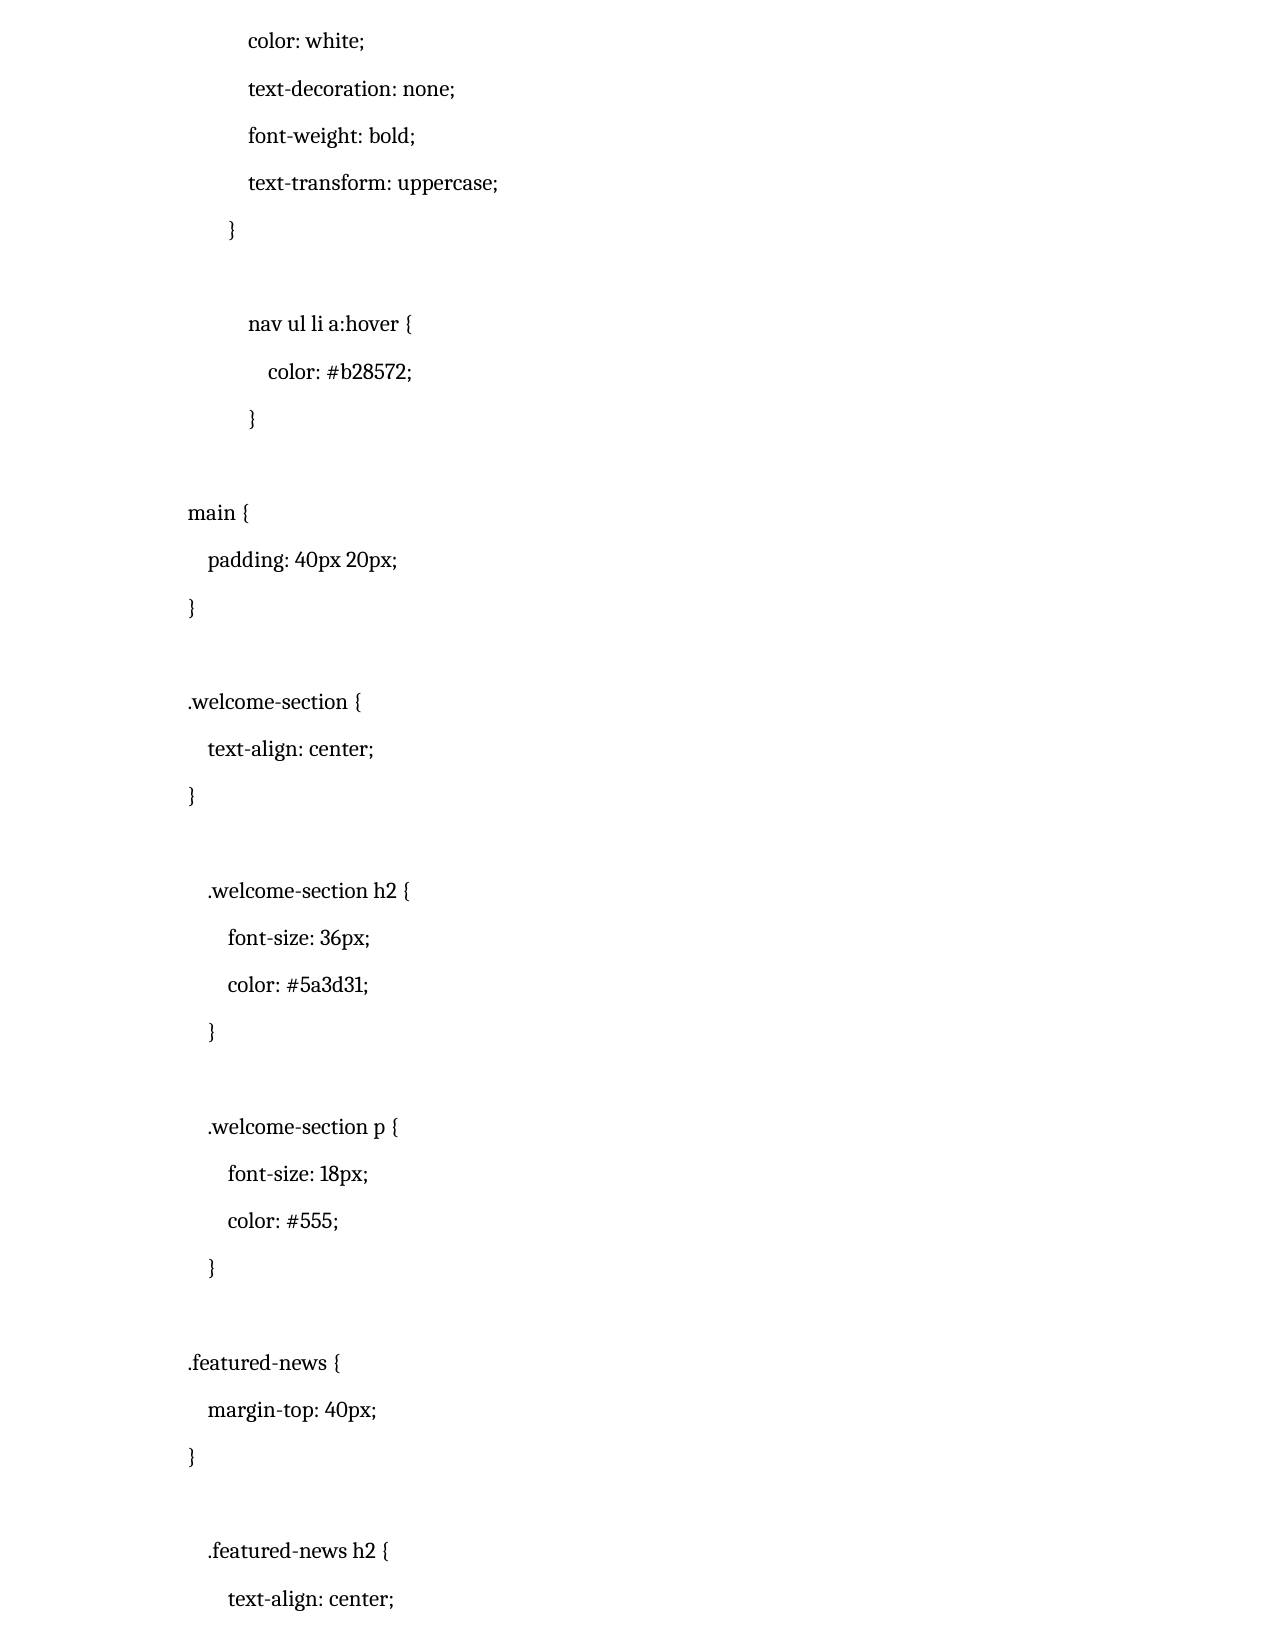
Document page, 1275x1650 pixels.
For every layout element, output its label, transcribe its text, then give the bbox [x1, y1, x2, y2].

text } [187, 594, 1087, 621]
text nav ul li a:hover { [187, 311, 1087, 338]
text padding: 40px 20px; [187, 547, 1087, 573]
text font-size: 18px; [187, 1161, 1087, 1187]
text text-align: center; [187, 736, 1087, 762]
text .featured-news h2 { [187, 1538, 1087, 1564]
text .featured-news { [187, 1349, 1087, 1376]
text } [187, 406, 1087, 432]
text color: #555; [187, 1208, 1087, 1234]
text } [187, 1255, 1087, 1281]
text } [187, 1019, 1087, 1045]
text main { [187, 500, 1087, 526]
text color: #b28572; [187, 358, 1087, 385]
text } [187, 783, 1087, 809]
text font-weight: bold; [187, 122, 1087, 149]
text } [187, 217, 1087, 243]
text text-align: center; [187, 1585, 1087, 1612]
text text-decoration: none; [187, 75, 1087, 102]
text font-size: 36px; [187, 925, 1087, 951]
text color: white; [187, 28, 1087, 54]
text .welcome-section h2 { [187, 877, 1087, 904]
text margin-top: 40px; [187, 1397, 1087, 1423]
text .welcome-section { [187, 689, 1087, 715]
text text-transform: uppercase; [187, 170, 1087, 196]
text } [187, 1444, 1087, 1470]
text .welcome-section p { [187, 1113, 1087, 1140]
text color: #5a3d31; [187, 972, 1087, 998]
